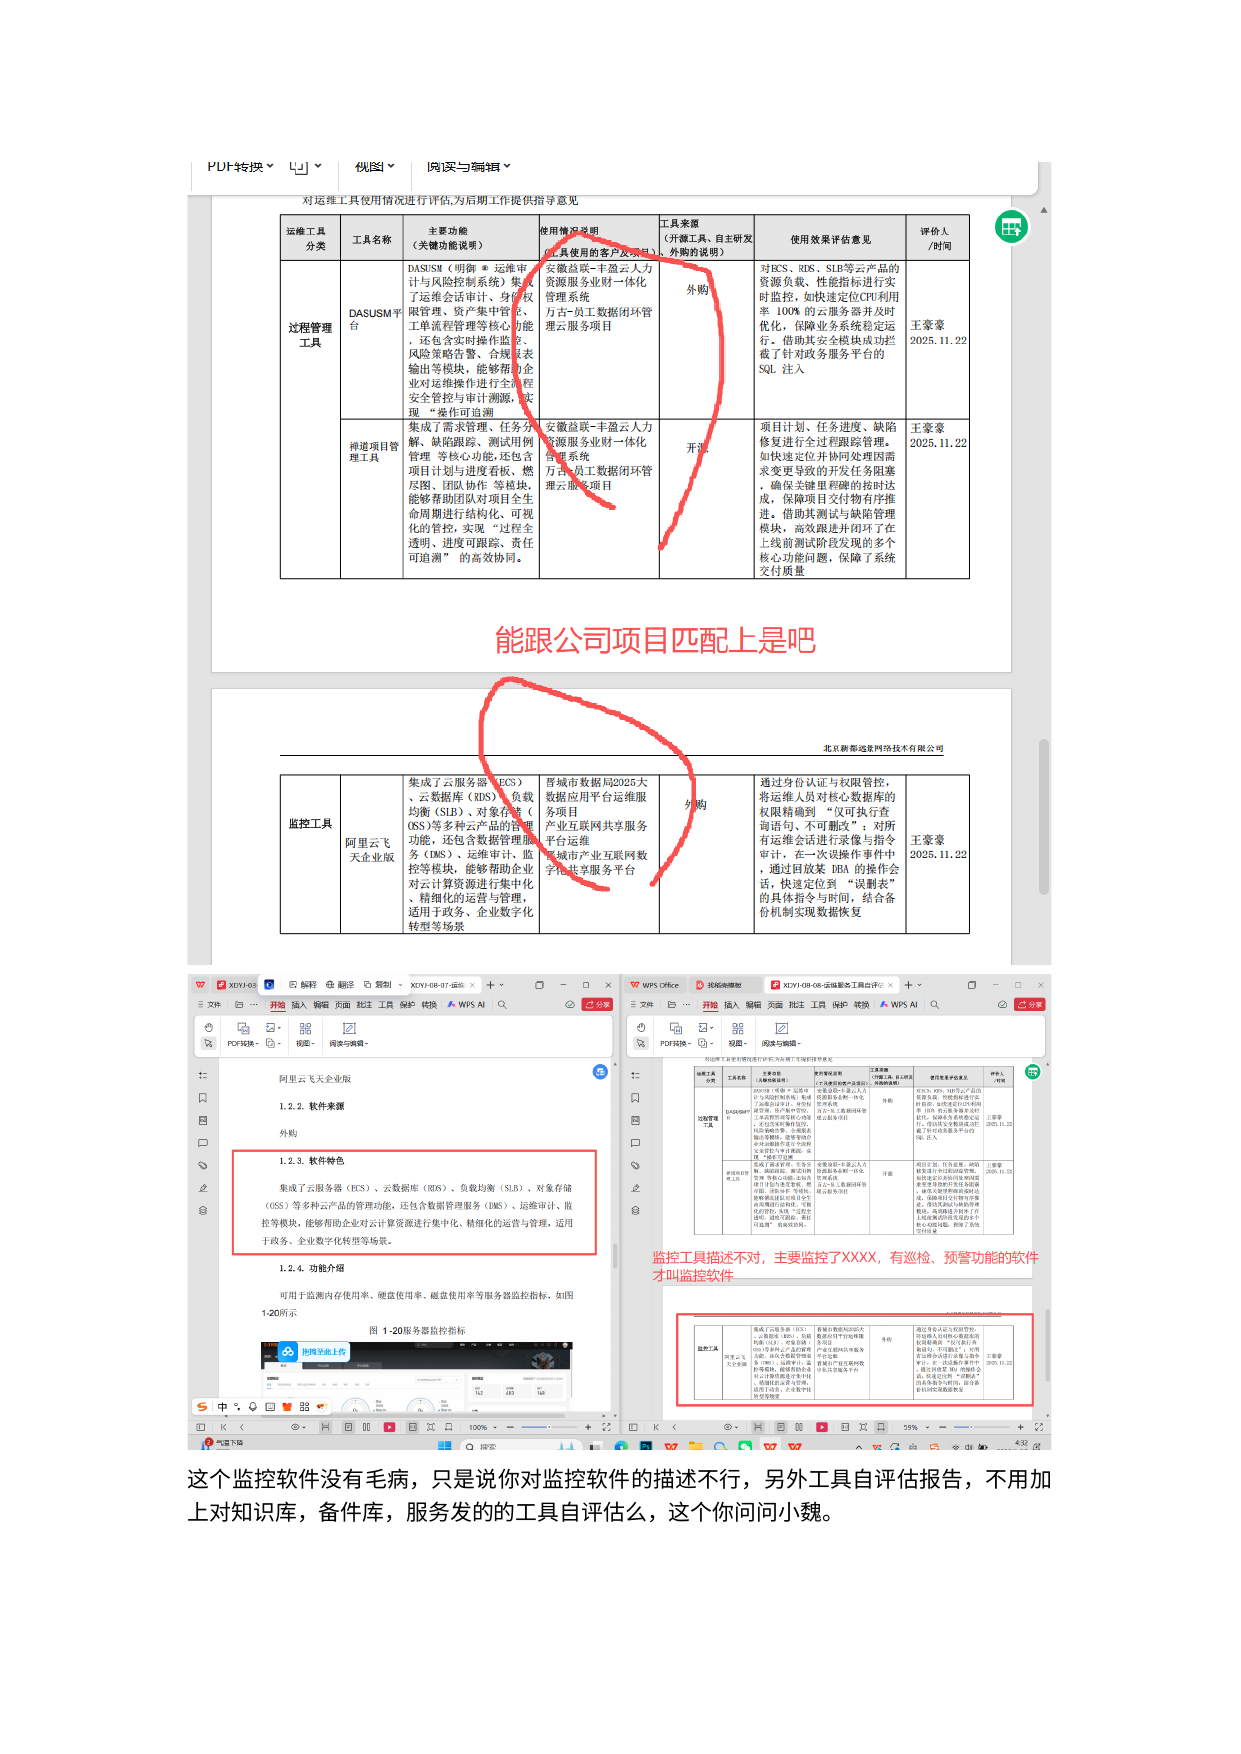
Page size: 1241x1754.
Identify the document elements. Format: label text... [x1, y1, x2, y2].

picture [187, 162, 1052, 965]
text 这个监控软件没有毛病，只是说你对监控软件的描述不行，另外工具自评估报告，不用加上对知识库，备件库，服务发的的工具自评估么，这个你问问小魏。 [187, 1462, 1053, 1527]
picture [187, 974, 1052, 1450]
